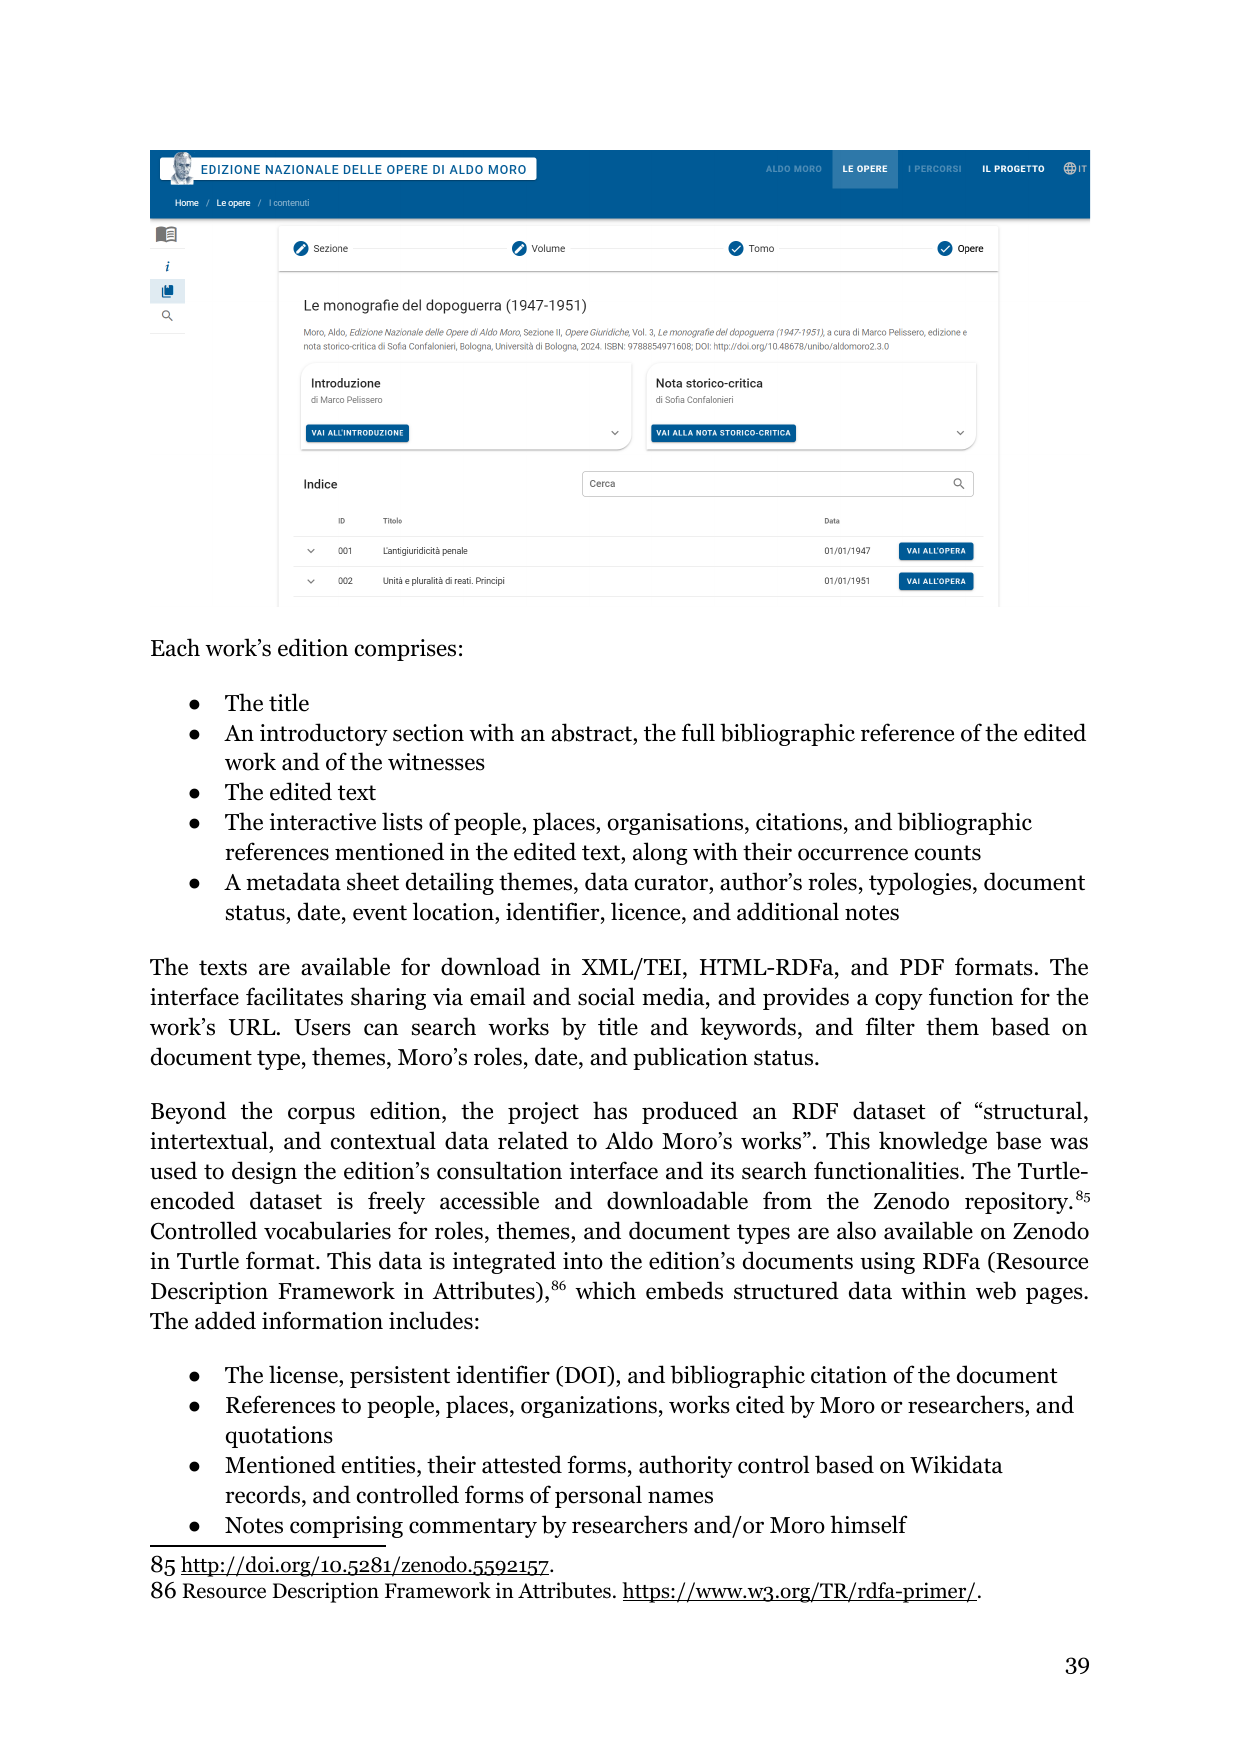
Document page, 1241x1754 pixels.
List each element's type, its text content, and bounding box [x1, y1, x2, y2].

text Beyond the corpus edition, the project has produced an RDF dataset of “structural, intertextual, and contextual data related to Aldo Moro’s works”. This knowledge base was used to design the edition’s consultation interface and its search functionalities. The Turtle-encoded dataset is freely accessible and downloadable from the Zenodo repository. Controlled vocabularies for roles, themes, and document types are also available on Zenodo in Turtle format. This data is integrated into the edition’s documents using RDFa (Resource Description Framework in Attributes), which embeds structured data within web pages. The added information includes: [150, 1099, 1090, 1334]
list Mentioned entities, their attested forms, authority control based on Wikidata records, and controlled forms of personal names [187, 1453, 1090, 1508]
list An introductory section with an abstract, the full bibliographic reference of the edited work and of the witnesses [187, 720, 1090, 776]
list The edited text [187, 780, 1090, 806]
list Notes comprising commentary by researchers and/or Moro himself [187, 1512, 1090, 1538]
list A metadata sheet detailing themes, data curator, author’s roles, typologies, document status, date, event location, identifier, licence, and additional notes [187, 869, 1090, 925]
list The license, persistent identifier (DOI), and bibliographic citation of the document [187, 1363, 1090, 1389]
text The texts are available for download in XML/TEI, HTML-RDFa, and PDF formats. The interface facilitates sharing via email and social media, and provides a copy function for the work’s URL. Users can search works by title and keywords, and filter them based on document type, themes, Moro’s roles, date, and publication status. [150, 954, 1090, 1070]
list The title [187, 690, 1090, 716]
picture [150, 150, 1091, 607]
text Each work’s edition comprises: [150, 635, 1090, 661]
list References to people, places, organizations, works cited by Moro or researchers, and quotations [187, 1393, 1090, 1449]
list The interactive lists of people, places, organisations, citations, and bibliographic references mentioned in the edited text, along with their occurrence counts [187, 809, 1090, 866]
